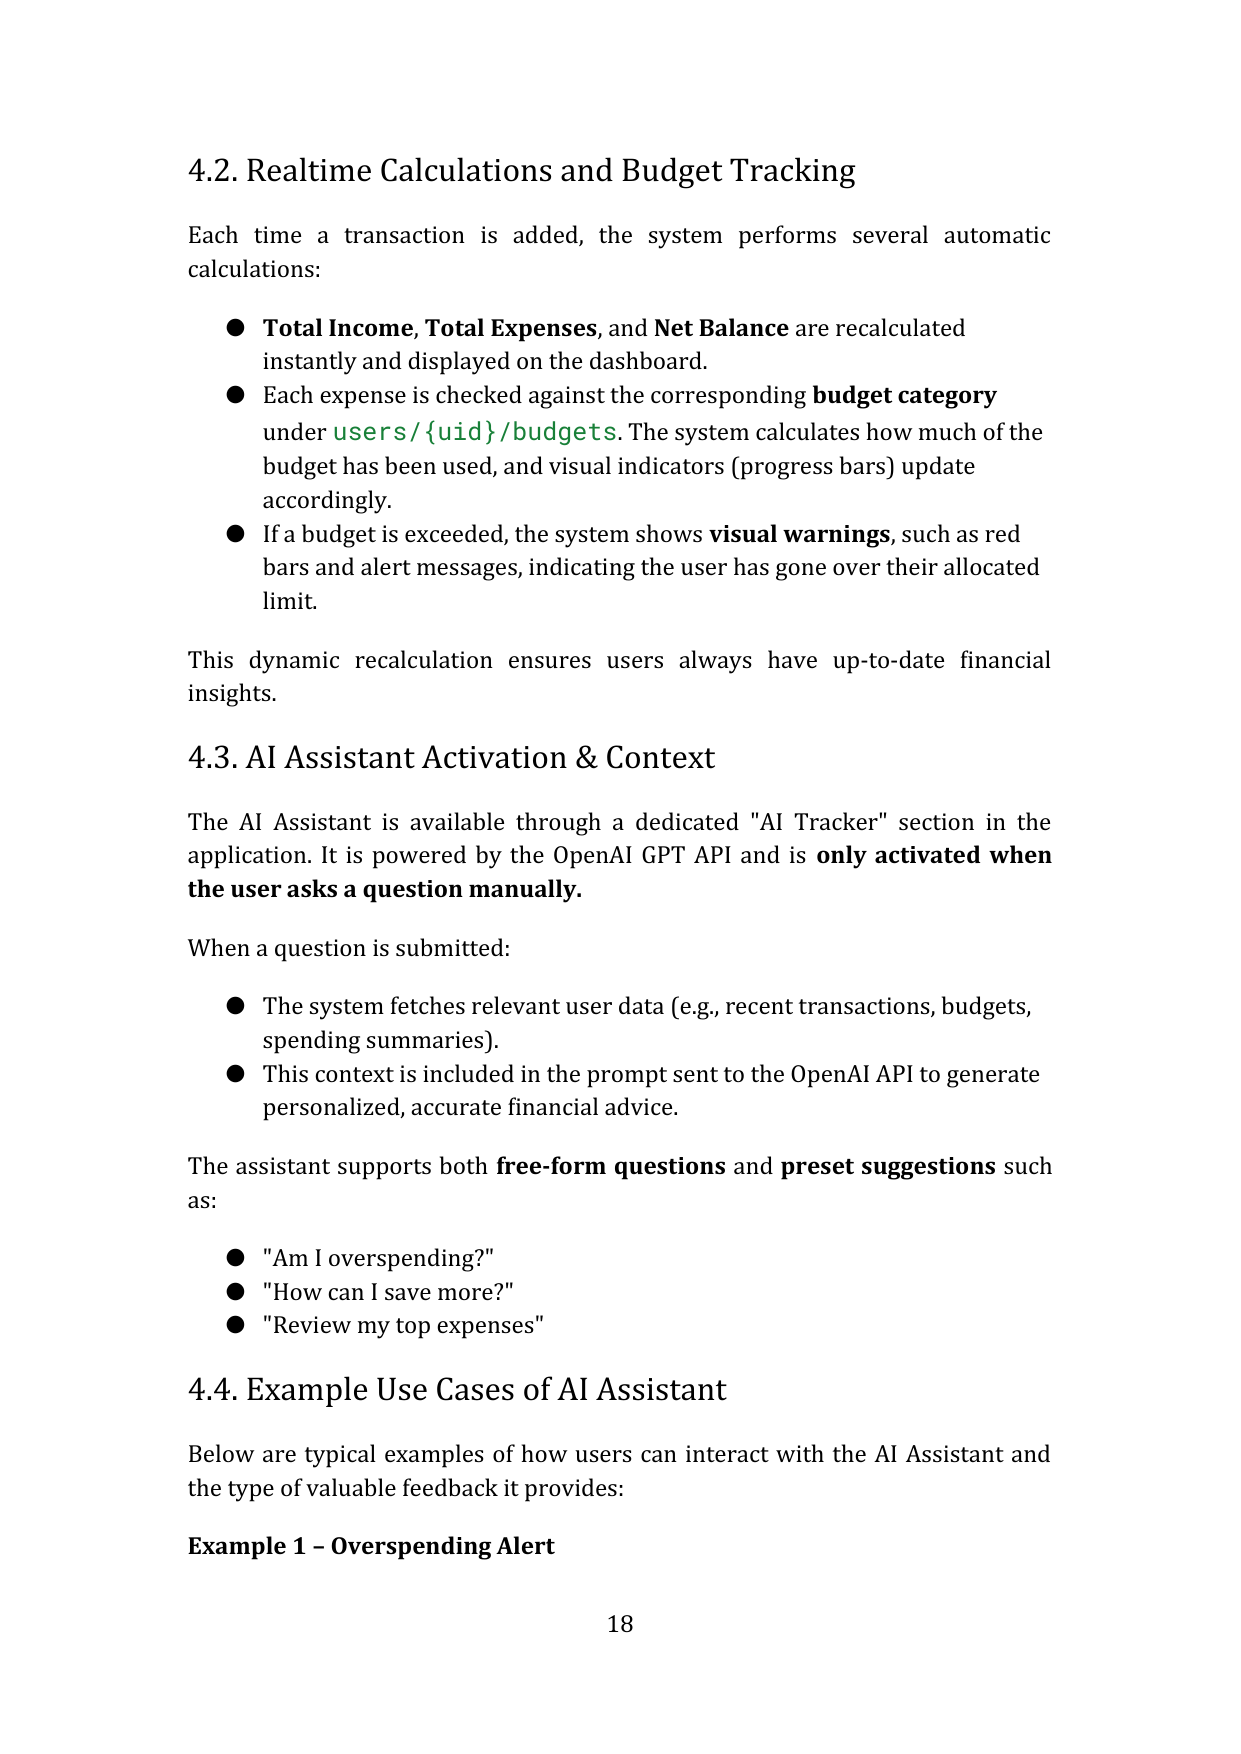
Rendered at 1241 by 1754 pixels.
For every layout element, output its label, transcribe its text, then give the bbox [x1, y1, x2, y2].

list The system fetches relevant user data (e.g., recent transactions, budgets, spending summaries). [225, 991, 1053, 1054]
subtitle 4.4. Example Use Cases of AI Assistant [187, 1369, 1053, 1408]
text This dynamic recalculation ensures users always have up-to-date financial insights. [187, 644, 1053, 707]
list "Review my top expenses" [225, 1310, 1053, 1339]
list "How can I save more?" [225, 1277, 1053, 1306]
subtitle 4.3. AI Assistant Activation & Context [187, 737, 1053, 776]
text The assistant supports both free-form questions and preset suggestions such as: [187, 1151, 1053, 1213]
text When a question is submitted: [187, 932, 1053, 962]
list Each expense is checked against the corresponding budget category under users/{uid}/budgets. The system calculates how much of the budget has been used, and visual indicators (progress bars) update accordingly. [225, 379, 1053, 514]
list If a budget is exceeded, the system shows visual warnings, such as red bars and alert messages, indicating the user has gone over their allocated limit. [225, 518, 1053, 615]
text Example 1 – Overspending Alert [187, 1531, 1053, 1560]
text Each time a transaction is added, the system performs several automatic calculations: [187, 220, 1053, 283]
text Below are typical examples of how users can interact with the AI Assistant and the type of valuable feedback it provides: [187, 1439, 1053, 1502]
subtitle 4.2. Realtime Calculations and Budget Tracking [187, 150, 1053, 189]
list This context is included in the prompt sent to the OpenAI API to generate personalized, accurate financial advice. [225, 1058, 1053, 1121]
text The AI Assistant is available through a dedicated "AI Tracker" section in the application. It is powered by the OpenAI GPT API and is only activated when the user asks a question manually. [187, 806, 1053, 903]
list "Am I overspending?" [225, 1243, 1053, 1272]
list Total Income, Total Expenses, and Net Balance are recalculated instantly and displayed on the dashboard. [225, 312, 1053, 375]
